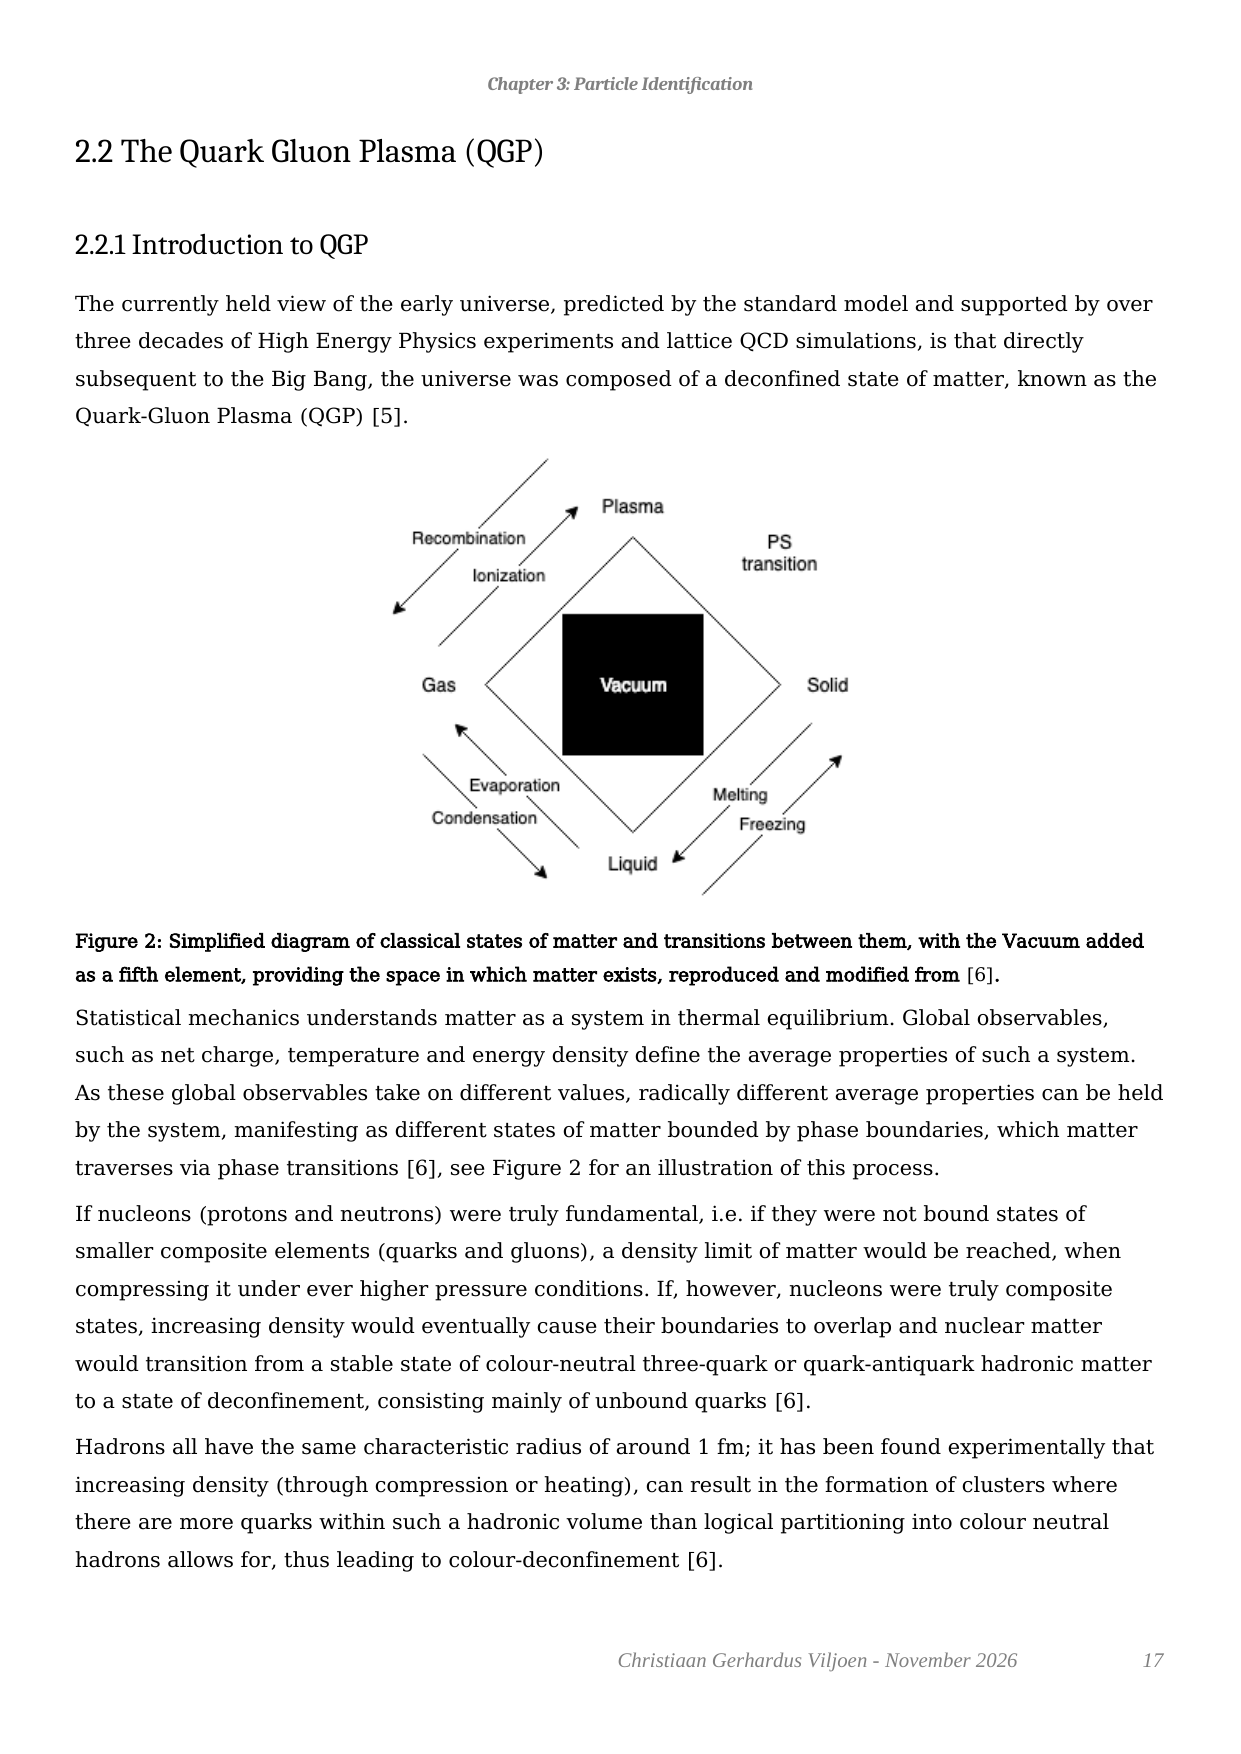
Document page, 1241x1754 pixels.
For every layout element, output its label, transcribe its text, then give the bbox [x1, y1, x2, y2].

text If nucleons (protons and neutrons) were truly fundamental, i.e. if they were not bound states of smaller composite elements (quarks and gluons), a density limit of matter would be reached, when compressing it under ever higher pressure conditions. If, however, nucleons were truly composite states, increasing density would eventually cause their boundaries to overlap and nuclear matter would transition from a stable state of colour-neutral three-quark or quark-antiquark hadronic matter to a state of deconfinement, consisting mainly of unbound quarks . [75, 1201, 1165, 1413]
list The Quark Gluon Plasma (QGP) [75, 133, 1165, 171]
text Hadrons all have the same characteristic radius of around 1 fm; it has been found experimentally that increasing density (through compression or heating), can result in the formation of clusters where there are more quarks within such a hadronic volume than logical partitioning into colour neutral hadrons allows for, thus leading to colour-deconfinement . [75, 1434, 1165, 1571]
picture [381, 449, 859, 908]
text Statistical mechanics understands matter as a system in thermal equilibrium. Global observables, such as net charge, temperature and energy density define the average properties of such a system. As these global observables take on different values, radically different average properties can be held by the system, manifesting as different states of matter bounded by phase boundaries, which matter traverses via phase transitions, see Figure 2 for an illustration of this process. [75, 1005, 1165, 1180]
list Introduction to QGP [75, 228, 1165, 261]
text The currently held view of the early universe, predicted by the standard model and supported by over three decades of High Energy Physics experiments and lattice QCD simulations, is that directly subsequent to the Big Bang, the universe was composed of a deconfined state of matter, known as the Quark-Gluon Plasma (QGP) . [75, 291, 1165, 428]
text Figure 2: Simplified diagram of classical states of matter and transitions between them, with the Vacuum added as a fifth element, providing the space in which matter exists, reproduced and modified from . [75, 929, 1165, 985]
